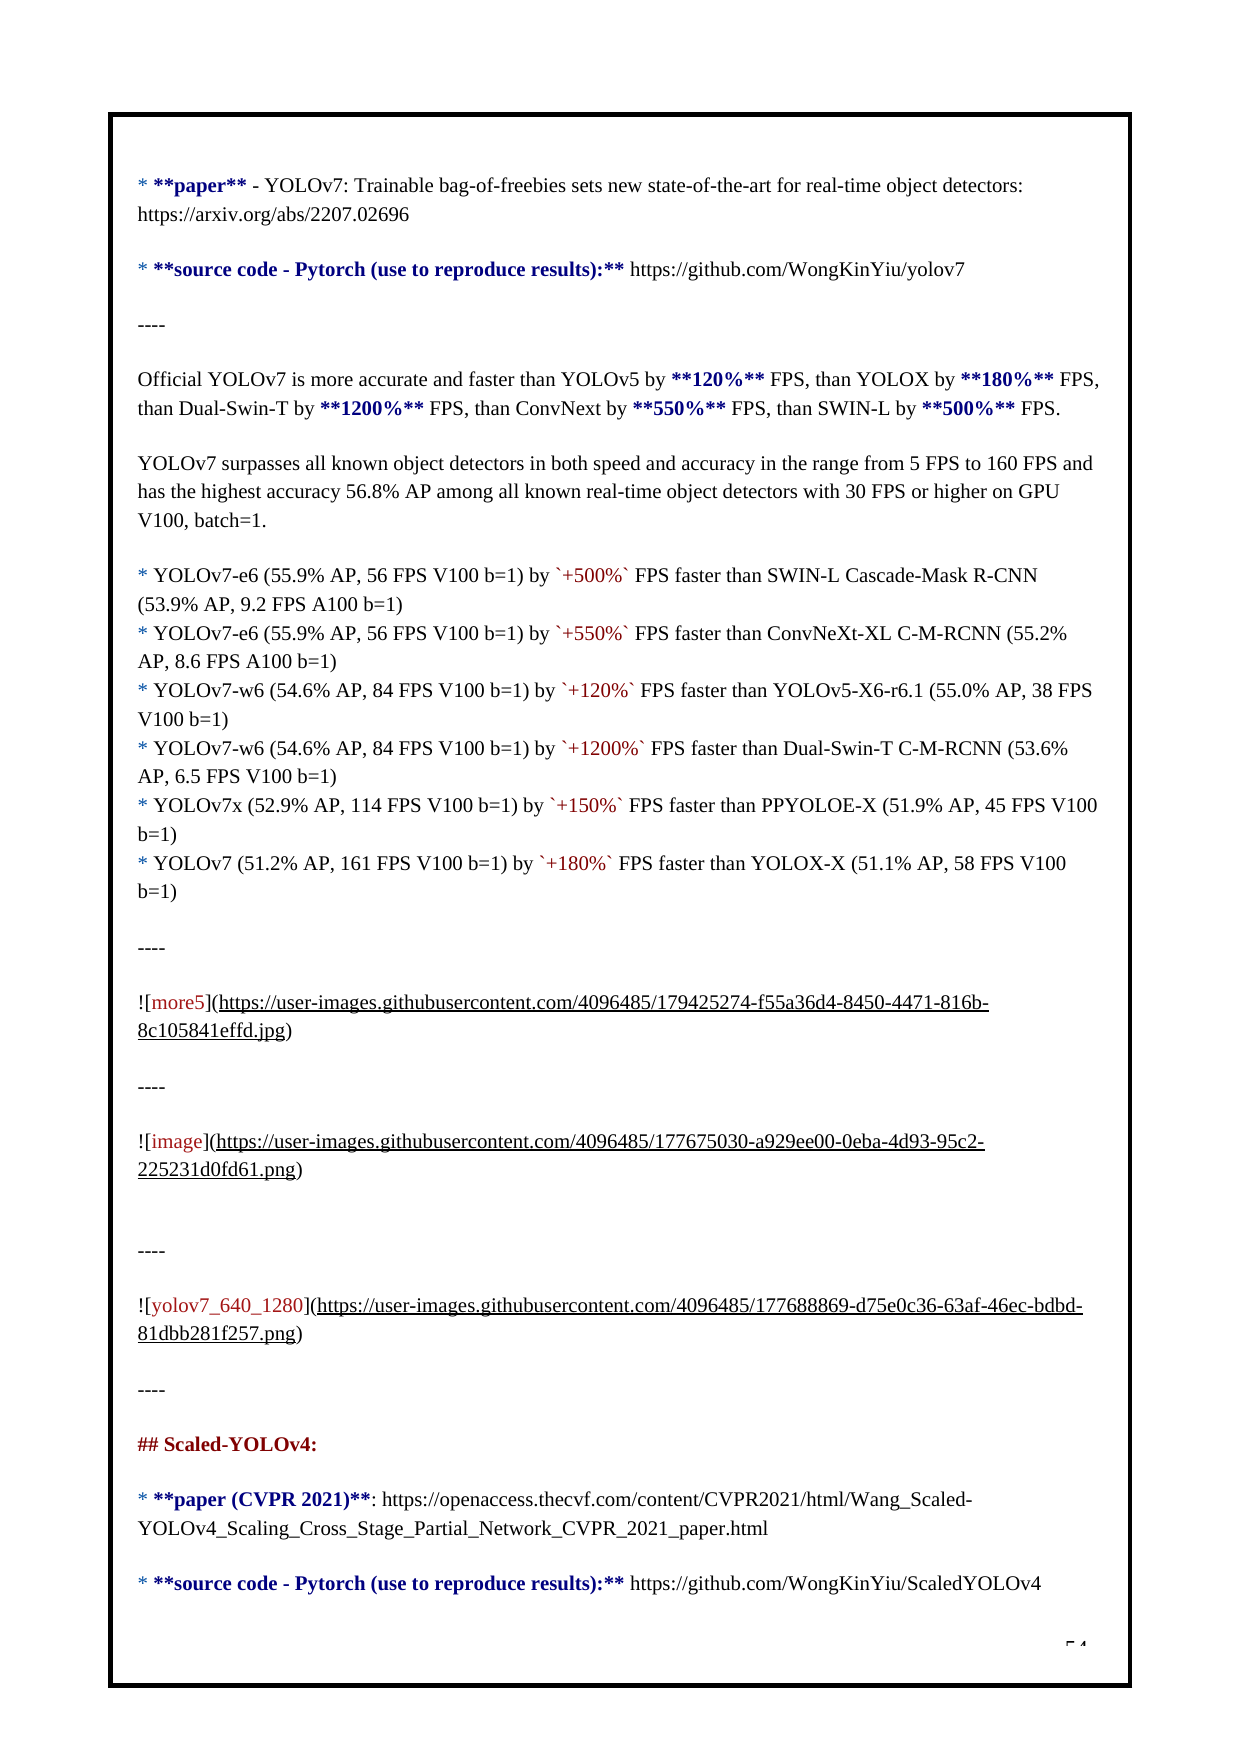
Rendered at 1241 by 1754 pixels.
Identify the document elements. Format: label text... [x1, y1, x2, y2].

text ---- [137, 930, 1103, 959]
text YOLOv7 surpasses all known object detectors in both speed and accuracy in the range from 5 FPS to 160 FPS and has the highest accuracy 56.8% AP among all known real-time object detectors with 30 FPS or higher on GPU V100, batch=1. [137, 446, 1103, 532]
text ![more5](https://user-images.githubusercontent.com/4096485/179425274-f55a36d4-8450-4471-816b-8c105841effd.jpg) [137, 985, 1103, 1042]
text Official YOLOv7 is more accurate and faster than YOLOv5 by **120%** FPS, than YOLOX by **180%** FPS, than Dual-Swin-T by **1200%** FPS, than ConvNext by **550%** FPS, than SWIN-L by **500%** FPS. [137, 362, 1103, 419]
text * YOLOv7-e6 (55.9% AP, 56 FPS V100 b=1) by `+500%` FPS faster than SWIN-L Cascade-Mask R-CNN (53.9% AP, 9.2 FPS A100 b=1) [137, 558, 1103, 616]
text ---- [137, 1233, 1103, 1262]
text ---- [137, 1372, 1103, 1401]
text * **paper (CVPR 2021)**: https://openaccess.thecvf.com/content/CVPR2021/html/Wang_Scaled-YOLOv4_Scaling_Cross_Stage_Partial_Network_CVPR_2021_paper.html [137, 1482, 1103, 1539]
text * **source code - Pytorch (use to reproduce results):** https://github.com/WongKinYiu/yolov7 [137, 252, 1103, 281]
text ![image](https://user-images.githubusercontent.com/4096485/177675030-a929ee00-0eba-4d93-95c2-225231d0fd61.png) [137, 1124, 1103, 1181]
text ---- [137, 1069, 1103, 1098]
text * YOLOv7 (51.2% AP, 161 FPS V100 b=1) by `+180%` FPS faster than YOLOX-X (51.1% AP, 58 FPS V100 b=1) [137, 846, 1103, 903]
text * YOLOv7-w6 (54.6% AP, 84 FPS V100 b=1) by `+120%` FPS faster than YOLOv5-X6-r6.1 (55.0% AP, 38 FPS V100 b=1) [137, 673, 1103, 731]
text * **paper** - YOLOv7: Trainable bag-of-freebies sets new state-of-the-art for real-time object detectors: https://arxiv.org/abs/2207.02696 [137, 168, 1103, 226]
text * **source code - Pytorch (use to reproduce results):** https://github.com/WongKinYiu/ScaledYOLOv4 [137, 1566, 1103, 1594]
text ## Scaled-YOLOv4: [137, 1427, 1103, 1456]
text ---- [137, 307, 1103, 336]
text * YOLOv7-w6 (54.6% AP, 84 FPS V100 b=1) by `+1200%` FPS faster than Dual-Swin-T C-M-RCNN (53.6% AP, 6.5 FPS V100 b=1) [137, 731, 1103, 788]
text * YOLOv7x (52.9% AP, 114 FPS V100 b=1) by `+150%` FPS faster than PPYOLOE-X (51.9% AP, 45 FPS V100 b=1) [137, 788, 1103, 846]
text ![yolov7_640_1280](https://user-images.githubusercontent.com/4096485/177688869-d75e0c36-63af-46ec-bdbd-81dbb281f257.png) [137, 1288, 1103, 1345]
text * YOLOv7-e6 (55.9% AP, 56 FPS V100 b=1) by `+550%` FPS faster than ConvNeXt-XL C-M-RCNN (55.2% AP, 8.6 FPS A100 b=1) [137, 616, 1103, 673]
